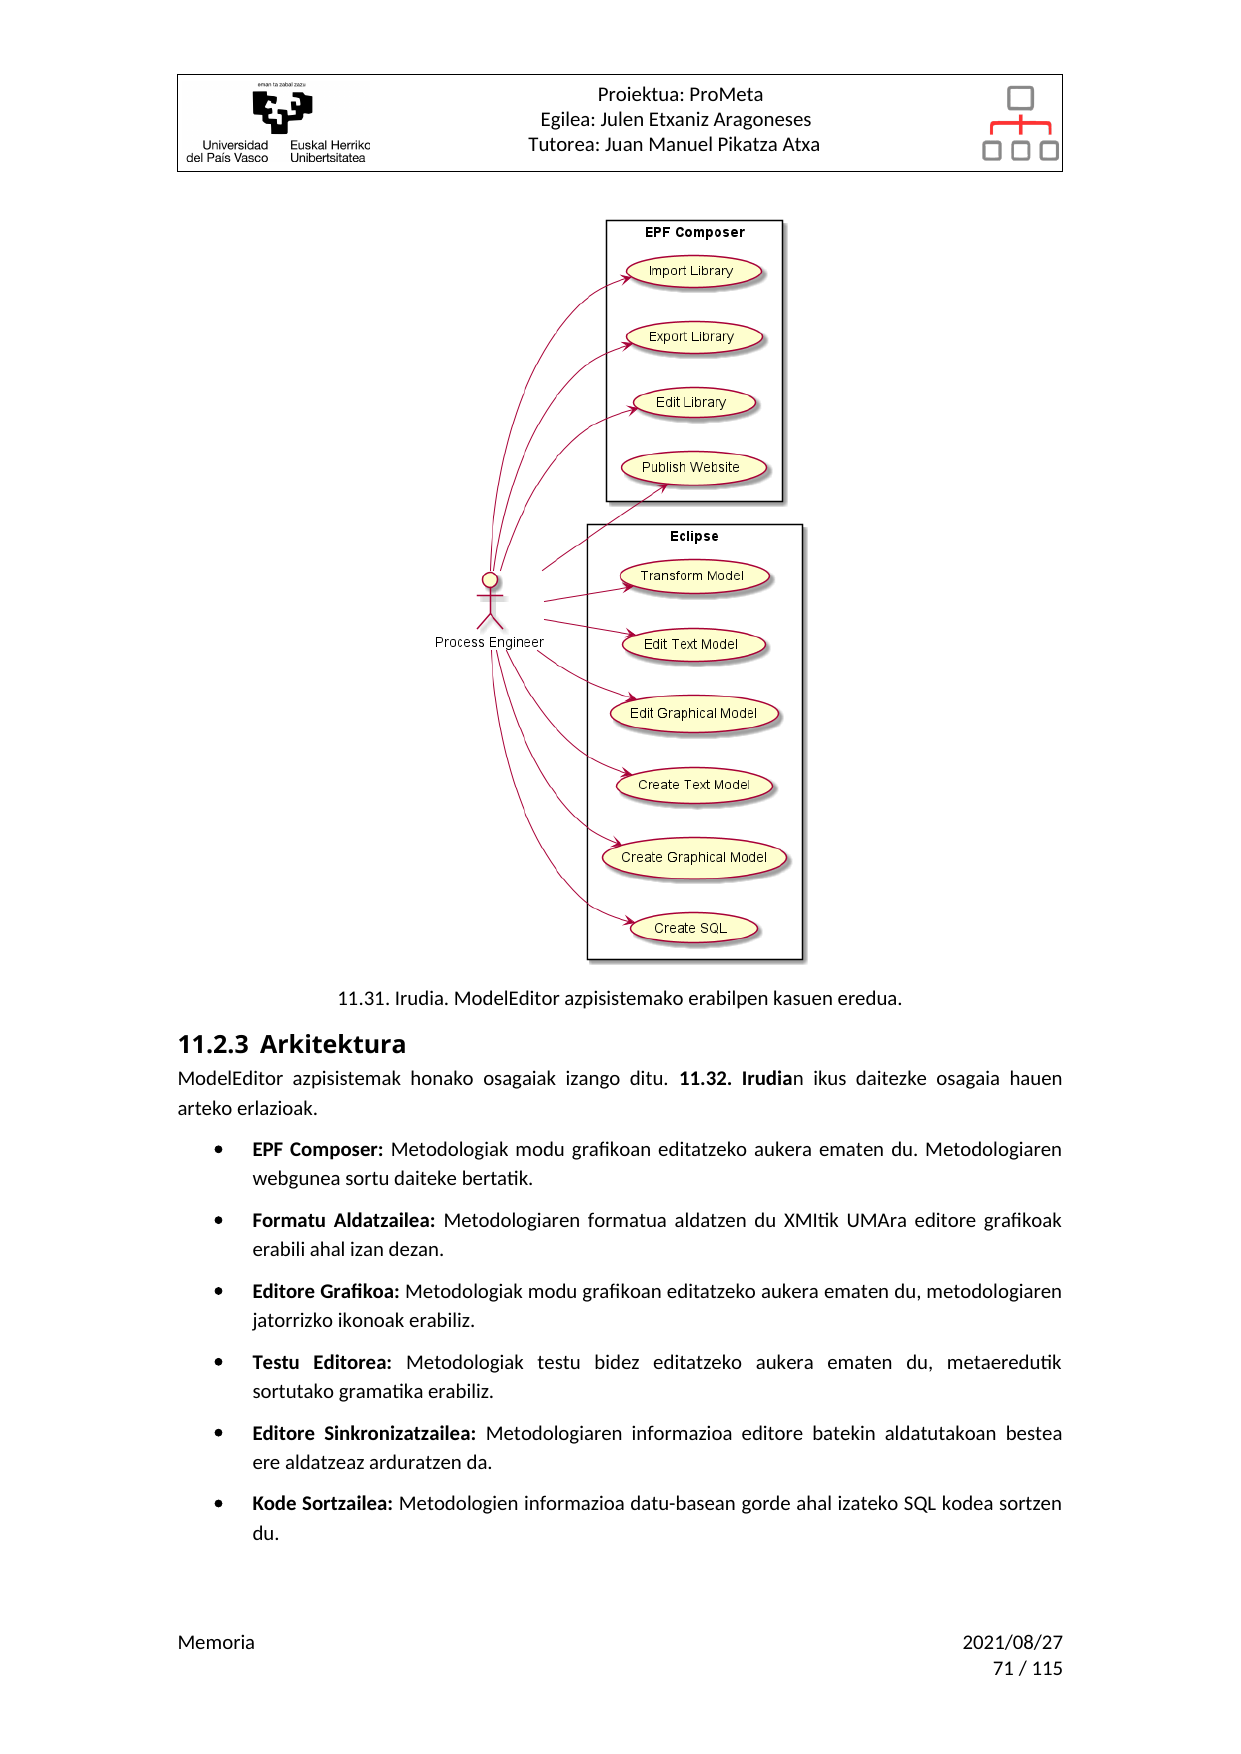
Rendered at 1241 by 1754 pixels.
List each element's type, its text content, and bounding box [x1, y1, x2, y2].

list Kode Sortzailea: Metodologien informazioa datu-basean gorde ahal izateko SQL kodea sortzen du. [215, 1491, 1063, 1545]
picture [182, 81, 370, 162]
list Editore Sinkronizatzailea: Metodologiaren informazioa editore batekin aldatutakoan bestea ere aldatzeaz arduratzen da. [215, 1420, 1063, 1474]
picture [978, 80, 1060, 162]
list EPF Composer: Metodologiak modu grafikoan editatzeko aukera ematen du. Metodologiaren webgunea sortu daiteke bertatik. [215, 1136, 1063, 1191]
list Editore Grafikoa: Metodologiak modu grafikoan editatzeko aukera ematen du, metodologiaren jatorrizko ikonoak erabiliz. [215, 1278, 1063, 1333]
subtitle Arkitektura [177, 1026, 1063, 1060]
list Testu Editorea: Metodologiak testu bidez editatzeko aukera ematen du, metaeredutik sortutako gramatika erabiliz. [215, 1349, 1063, 1403]
picture [429, 213, 812, 969]
list Formatu Aldatzailea: Metodologiaren formatua aldatzen du XMItik UMAra editore grafikoak erabili ahal izan dezan. [215, 1207, 1063, 1262]
